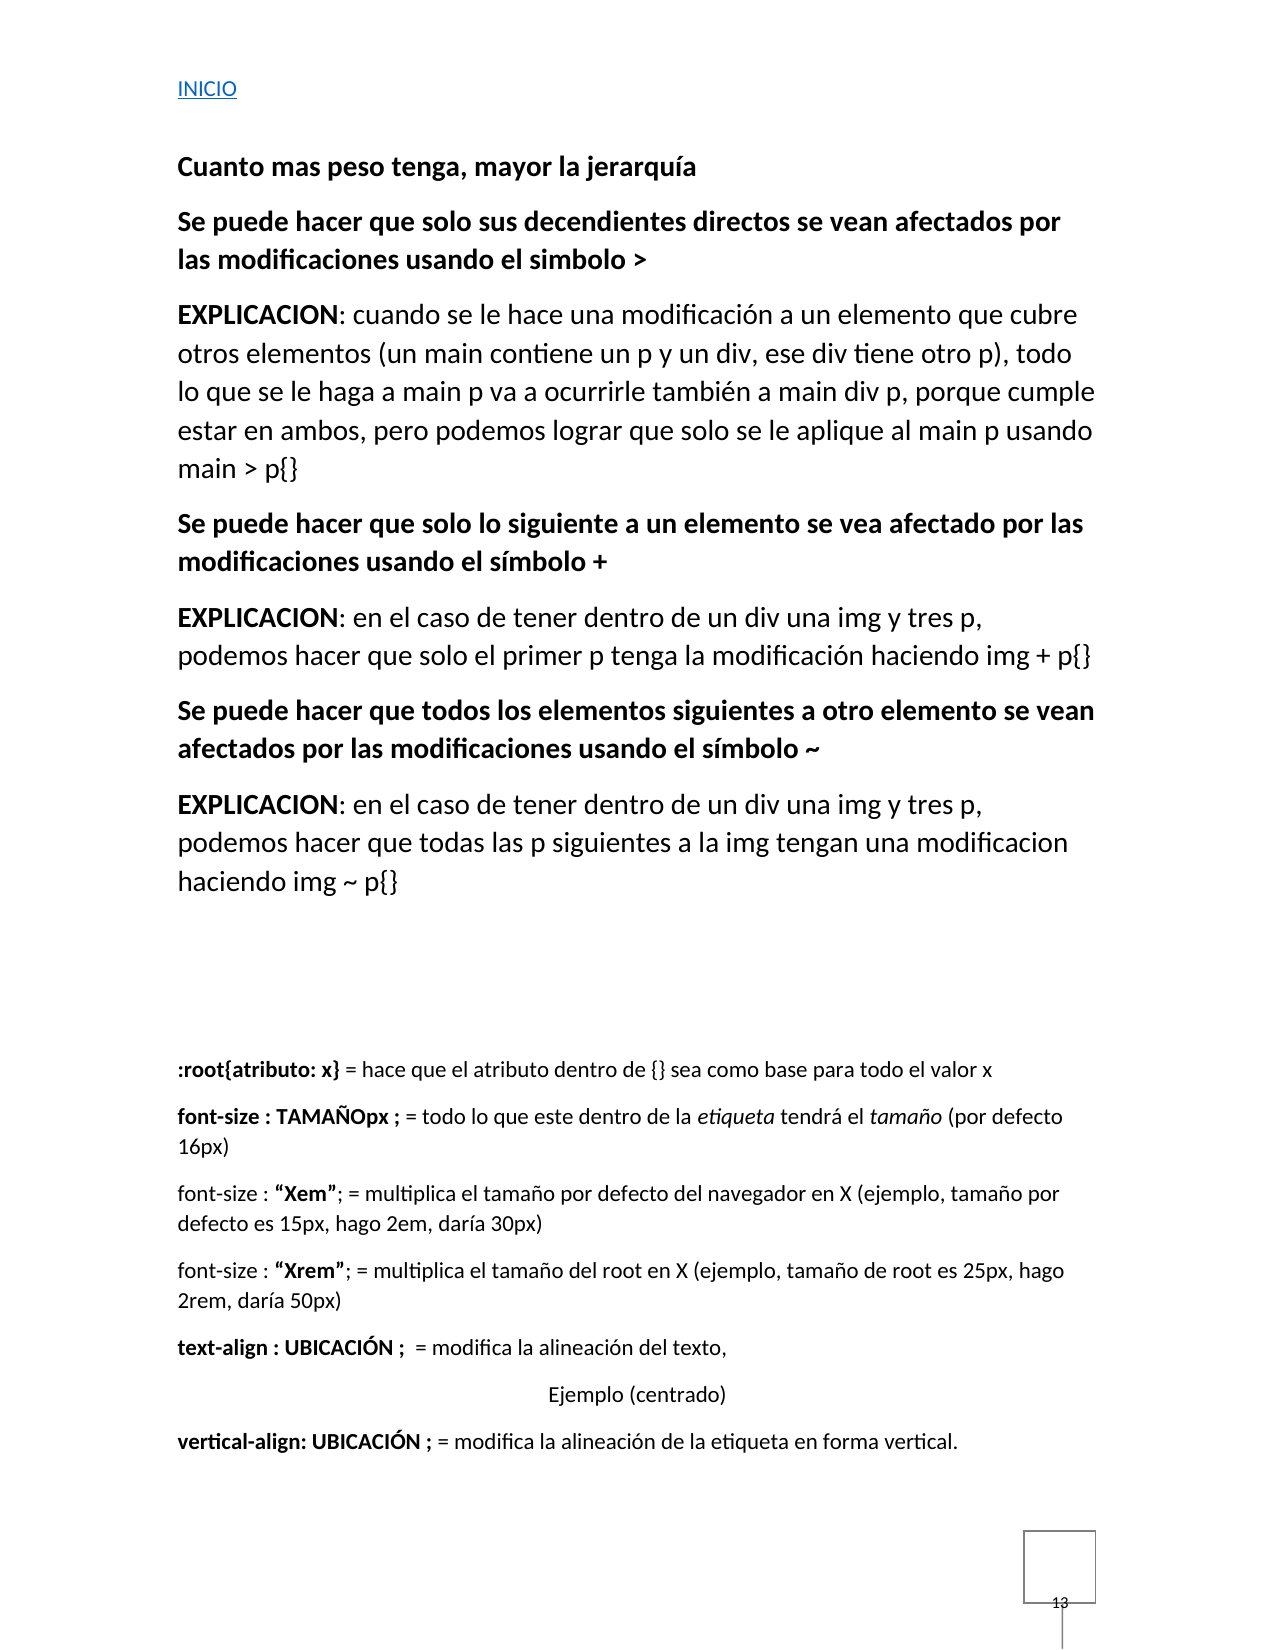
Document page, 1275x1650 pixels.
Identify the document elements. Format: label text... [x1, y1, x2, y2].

text font-size : “Xrem”; = multiplica el tamaño del root en X (ejemplo, tamaño de root es 25px, hago 2rem, daría 50px) [177, 1256, 1098, 1314]
text Se puede hacer que solo sus decendientes directos se vean afectados por las modificaciones usando el simbolo > [177, 203, 1098, 277]
text Se puede hacer que solo lo siguiente a un elemento se vea afectado por las modificaciones usando el símbolo + [177, 505, 1098, 579]
text Se puede hacer que todos los elementos siguientes a otro elemento se vean afectados por las modificaciones usando el símbolo ~ [177, 692, 1098, 766]
text font-size : TAMAÑOpx ; = todo lo que este dentro de la etiqueta tendrá el tamaño (por defecto 16px) [177, 1102, 1098, 1160]
text EXPLICACION: en el caso de tener dentro de un div una img y tres p, podemos hacer que todas las p siguientes a la img tengan una modificacion haciendo img ~ p{} [177, 786, 1098, 898]
text font-size : “Xem”; = multiplica el tamaño por defecto del navegador en X (ejemplo, tamaño por defecto es 15px, hago 2em, daría 30px) [177, 1179, 1098, 1237]
text text-align : UBICACIÓN ; = modifica la alineación del texto, [177, 1333, 1098, 1361]
text EXPLICACION: cuando se le hace una modificación a un elemento que cubre otros elementos (un main contiene un p y un div, ese div tiene otro p), todo lo que se le haga a main p va a ocurrirle también a main div p, porque cumple estar en ambos, pero podemos lograr que solo se le aplique al main p usando main > p{} [177, 296, 1098, 486]
text vertical-align: UBICACIÓN ; = modifica la alineación de la etiqueta en forma vertical. [177, 1427, 1098, 1455]
text Cuanto mas peso tenga, mayor la jerarquía [177, 148, 1098, 183]
text :root{atributo: x} = hace que el atributo dentro de {} sea como base para todo el valor x [177, 1055, 1098, 1083]
text EXPLICACION: en el caso de tener dentro de un div una img y tres p, podemos hacer que solo el primer p tenga la modificación haciendo img + p{} [177, 599, 1098, 673]
text Ejemplo (centrado) [177, 1380, 1098, 1408]
